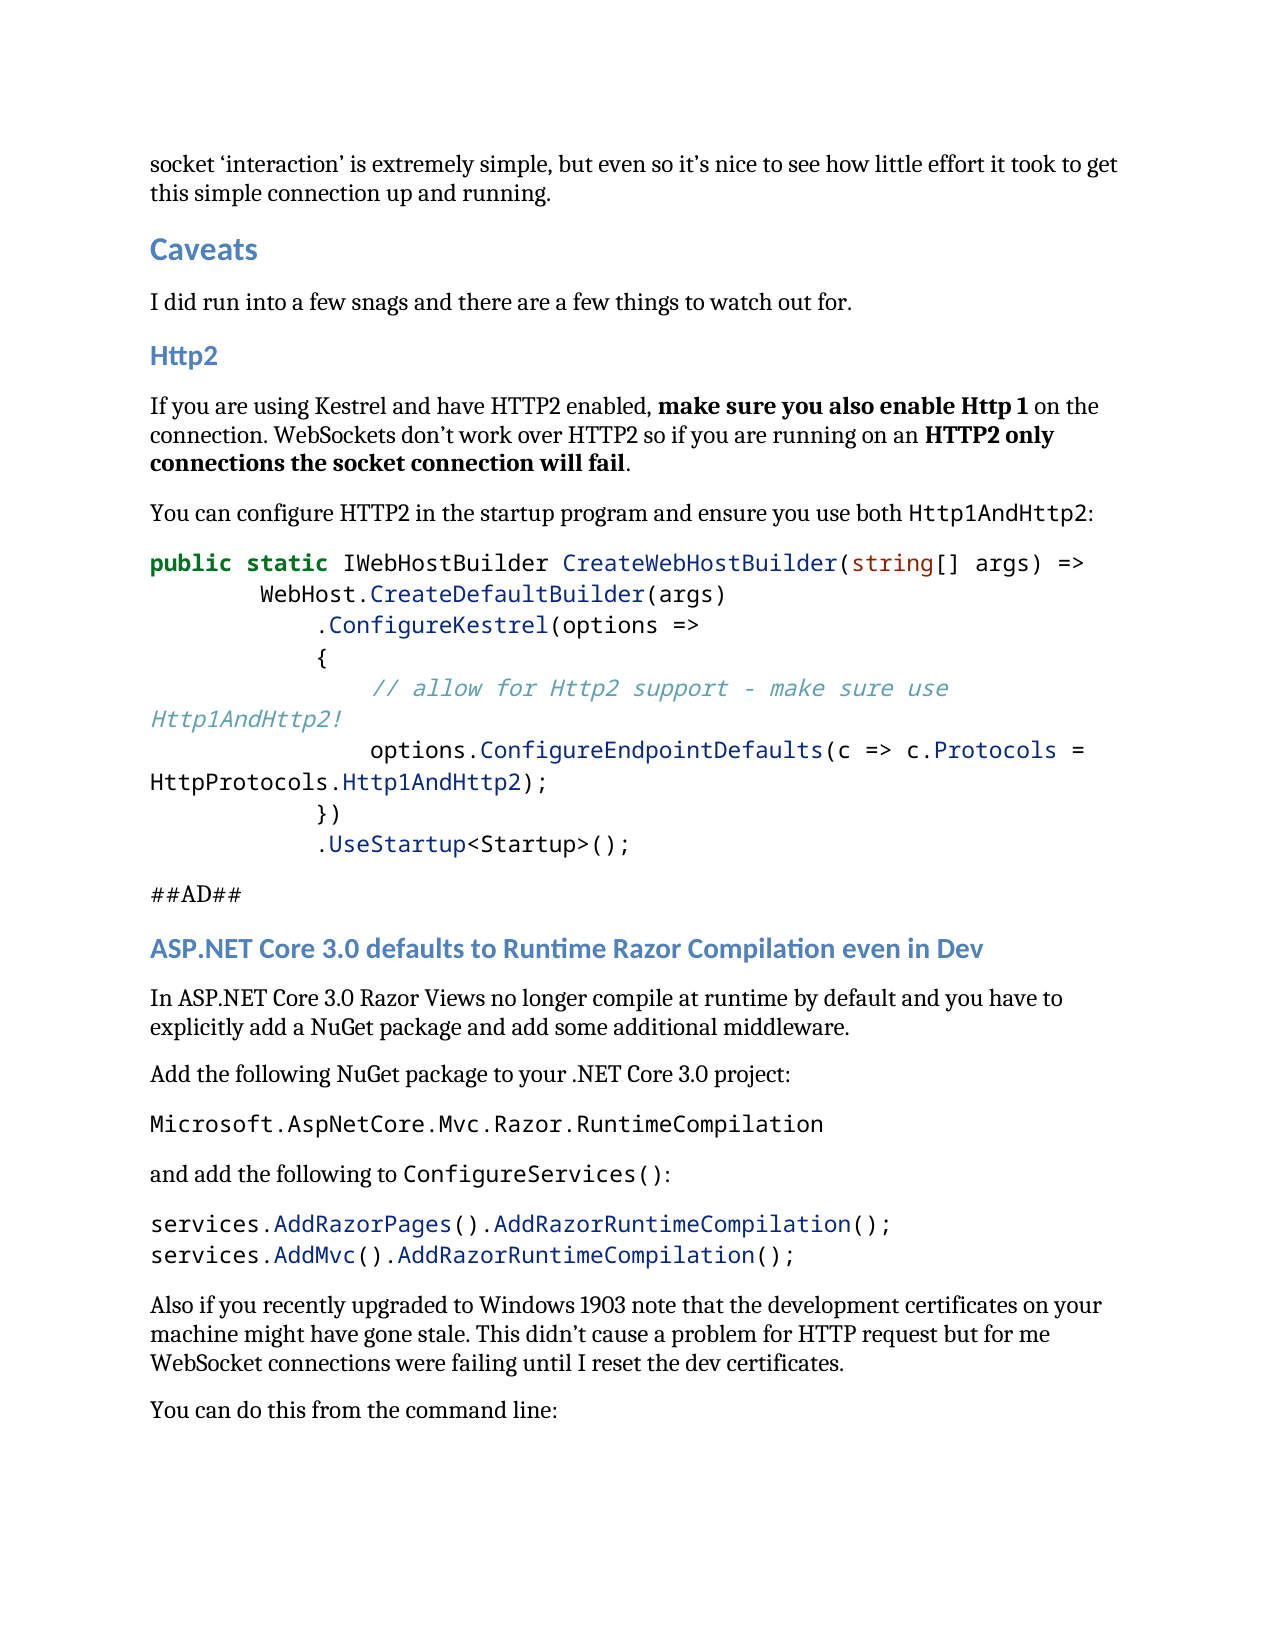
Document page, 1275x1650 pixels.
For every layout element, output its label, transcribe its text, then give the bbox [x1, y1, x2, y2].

subtitle ASP.NET Core 3.0 defaults to Runtime Razor Compilation even in Dev [150, 930, 1125, 965]
text I did run into a few snags and there are a few things to watch out for. [150, 288, 1125, 317]
subtitle Http2 [150, 337, 1125, 373]
text Also if you recently upgraded to Windows 1903 note that the development certificates on your machine might have gone stale. This didn’t cause a problem for HTTP request but for me WebSocket connections were failing until I reset the dev certificates. [150, 1291, 1125, 1377]
text If you are using Kestrel and have HTTP2 enabled, make sure you also enable Http 1 on the connection. WebSockets don’t work over HTTP2 so if you are running on an HTTP2 only connections the socket connection will fail. [150, 392, 1125, 478]
text In ASP.NET Core 3.0 Razor Views no longer compile at runtime by default and you have to explicitly add a NuGet package and add some additional middleware. [150, 984, 1125, 1042]
text Add the following NuGet package to your .NET Core 3.0 project: [150, 1060, 1125, 1089]
text You can do this from the command line: [150, 1396, 1125, 1425]
text and add the following to ConfigureServices(): [150, 1158, 1125, 1189]
text You can configure HTTP2 in the startup program and ensure you use both Http1AndHttp2: [150, 497, 1125, 528]
text public static IWebHostBuilder CreateWebHostBuilder(string[] args) => WebHost.CreateDefaultBuilder(args) .ConfigureKestrel(options => { // allow for Http2 support - make sure use Http1AndHttp2! options.ConfigureEndpointDefaults(c => c.Protocols = HttpProtocols.Http1AndHttp2); }) .UseStartup<Startup>(); [150, 547, 1125, 859]
text Microsoft.AspNetCore.Mvc.Razor.RuntimeCompilation [150, 1108, 1125, 1139]
subtitle Caveats [150, 228, 1125, 269]
text services.AddRazorPages().AddRazorRuntimeCompilation(); services.AddMvc().AddRazorRuntimeCompilation(); [150, 1208, 1125, 1270]
text ##AD## [150, 880, 1125, 909]
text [150, 150, 1125, 207]
